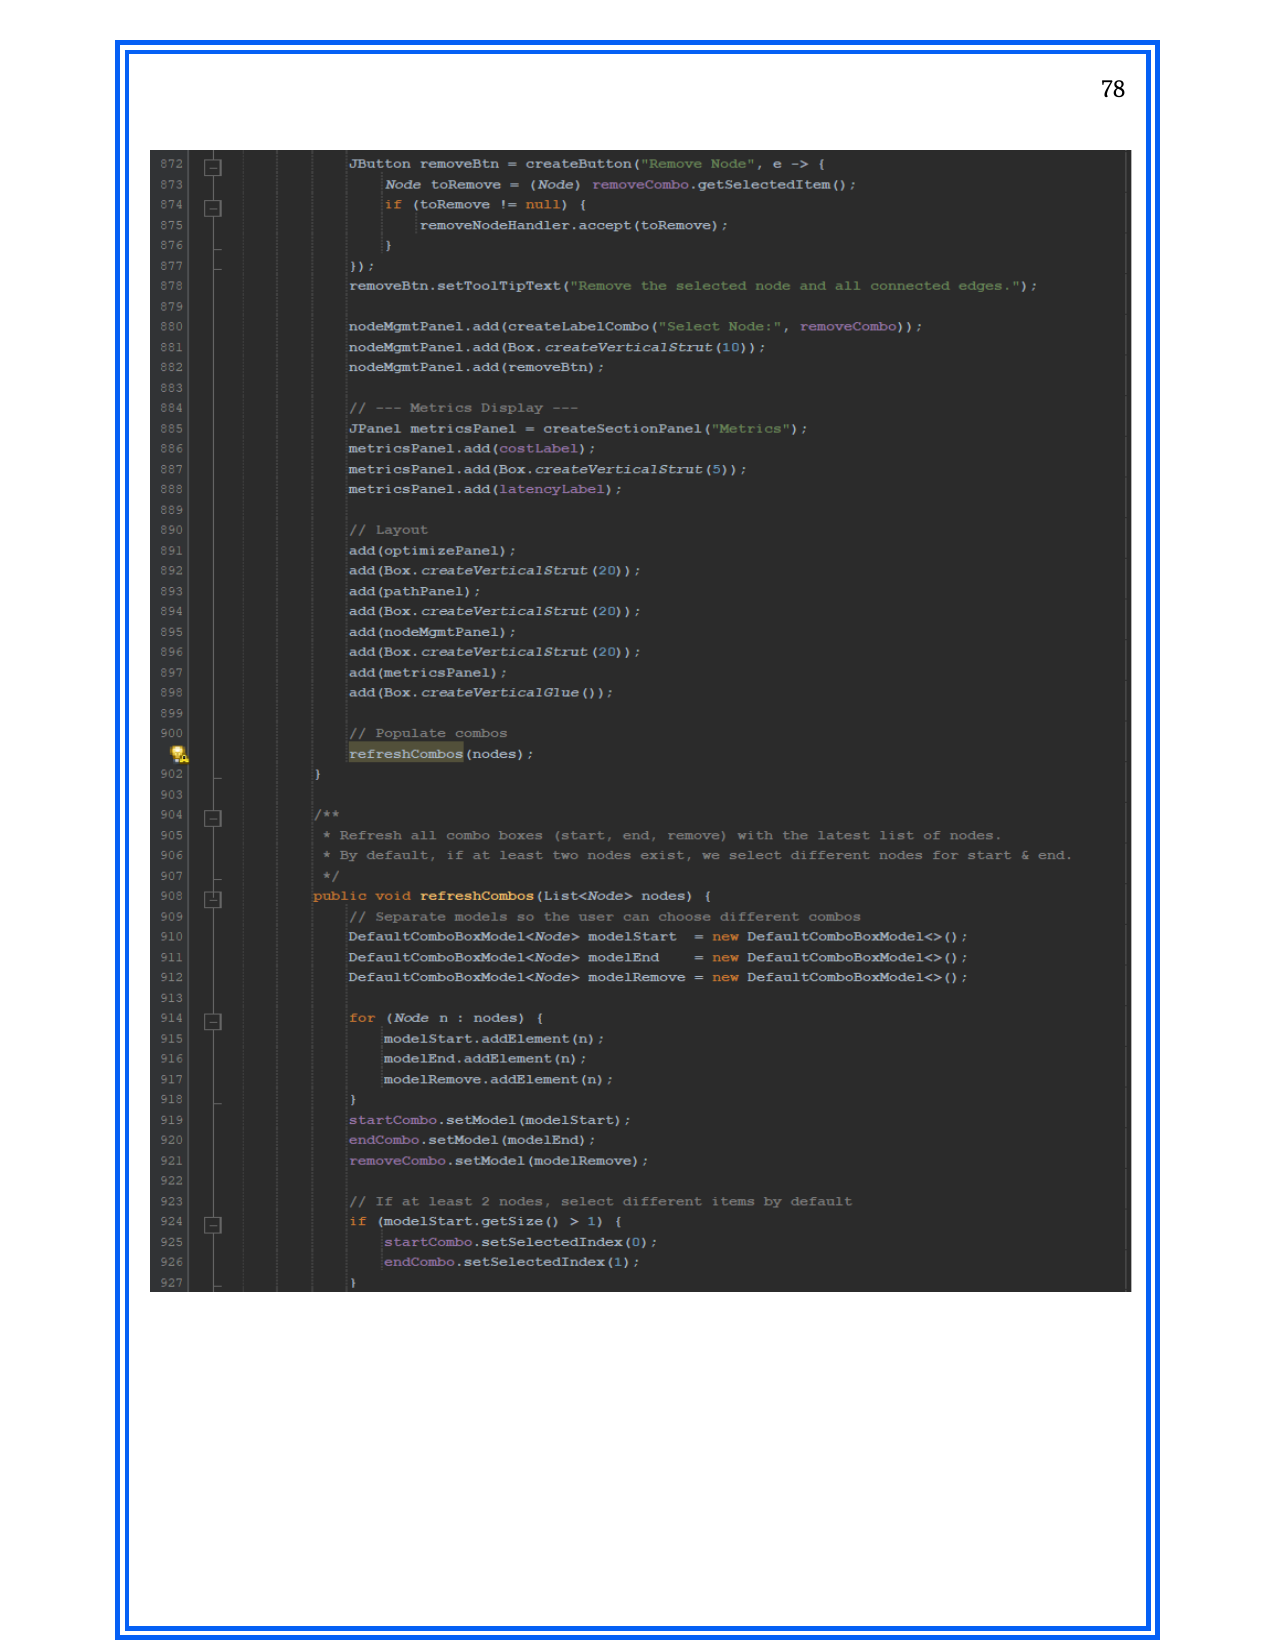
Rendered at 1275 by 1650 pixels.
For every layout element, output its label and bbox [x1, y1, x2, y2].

picture [150, 150, 1132, 1292]
